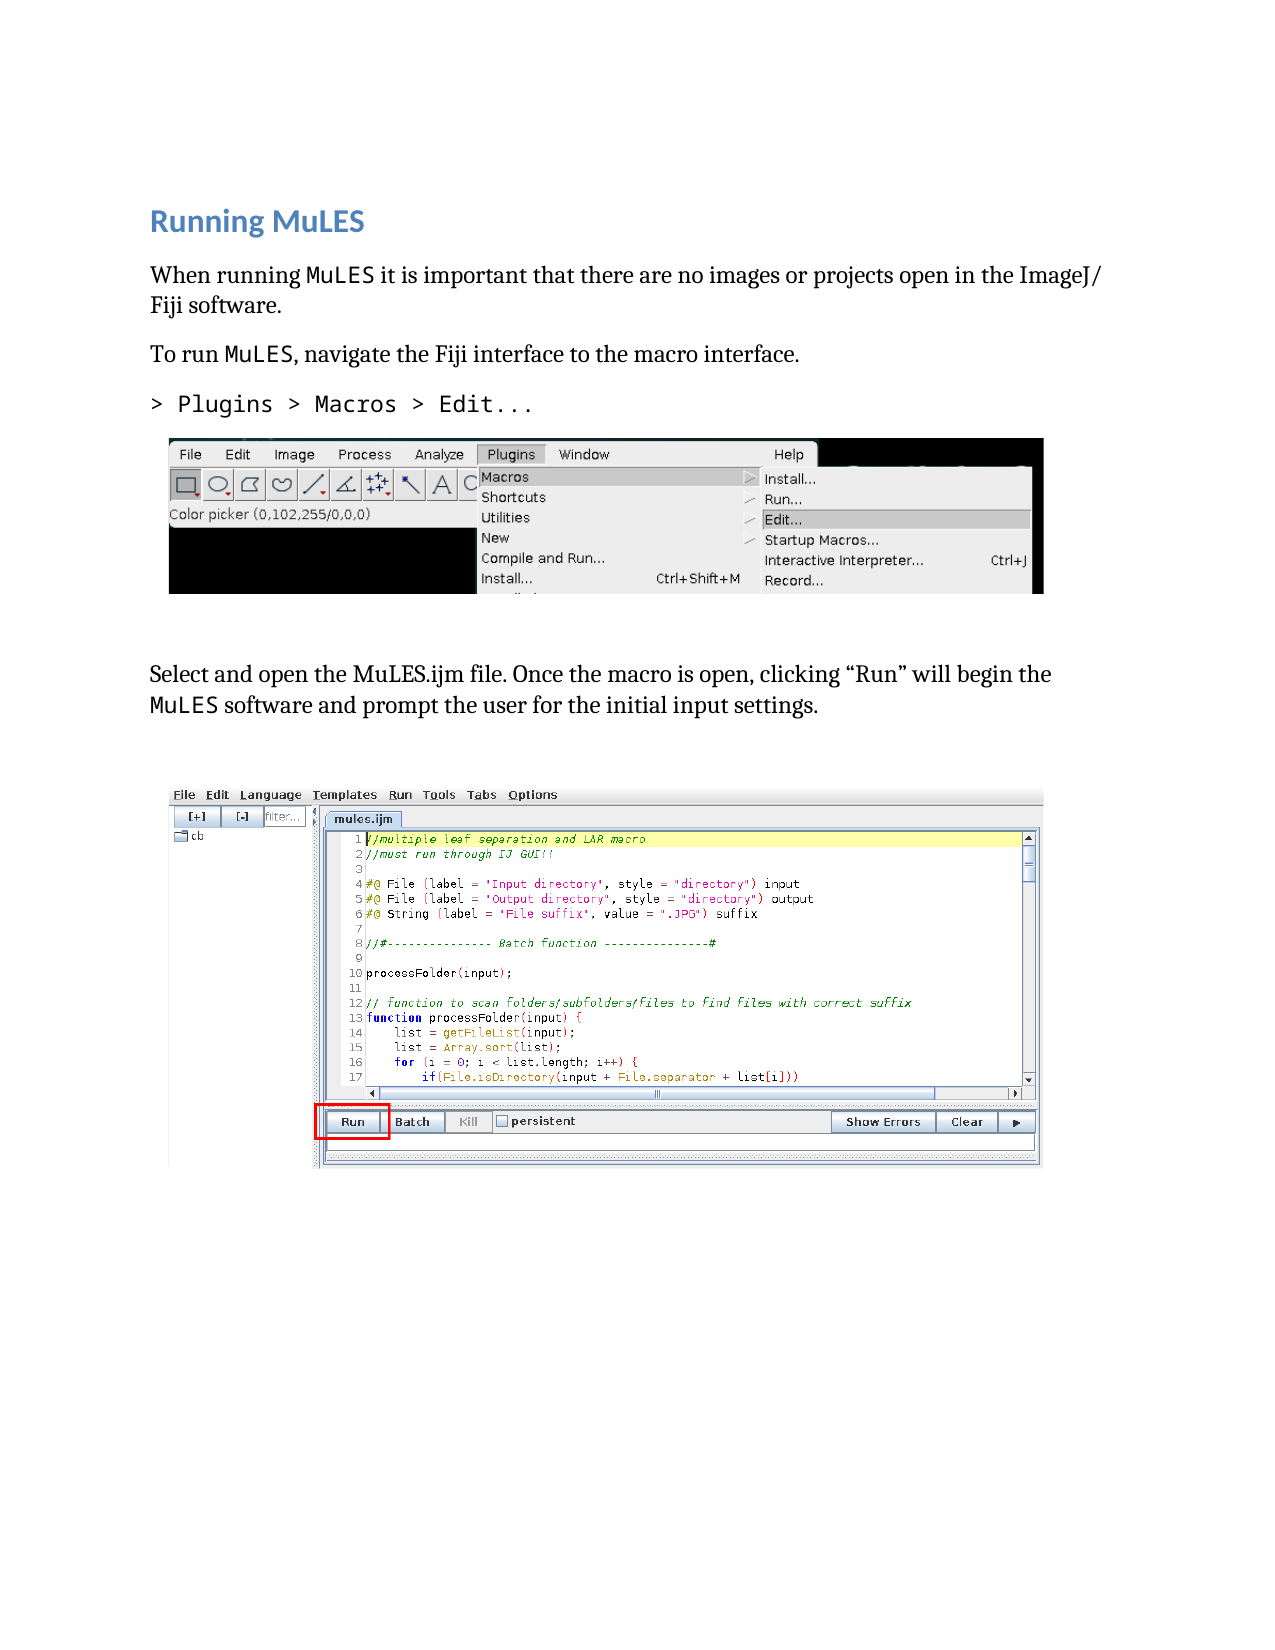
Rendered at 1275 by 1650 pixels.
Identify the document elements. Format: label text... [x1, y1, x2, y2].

picture [168, 438, 1044, 594]
text When running MuLES it is important that there are no images or projects open in the ImageJ/ Fiji software. [150, 259, 1125, 319]
text To run MuLES, navigate the Fiji interface to the macro interface. [150, 338, 1125, 369]
picture [168, 786, 1044, 1169]
subtitle Running MuLES [150, 200, 1125, 241]
text Select and open the MuLES.ijm file. Once the macro is open, clicking “Run” will begin the MuLES software and prompt the user for the initial input settings. [150, 660, 1125, 720]
text > Plugins > Macros > Edit... [150, 388, 1125, 419]
